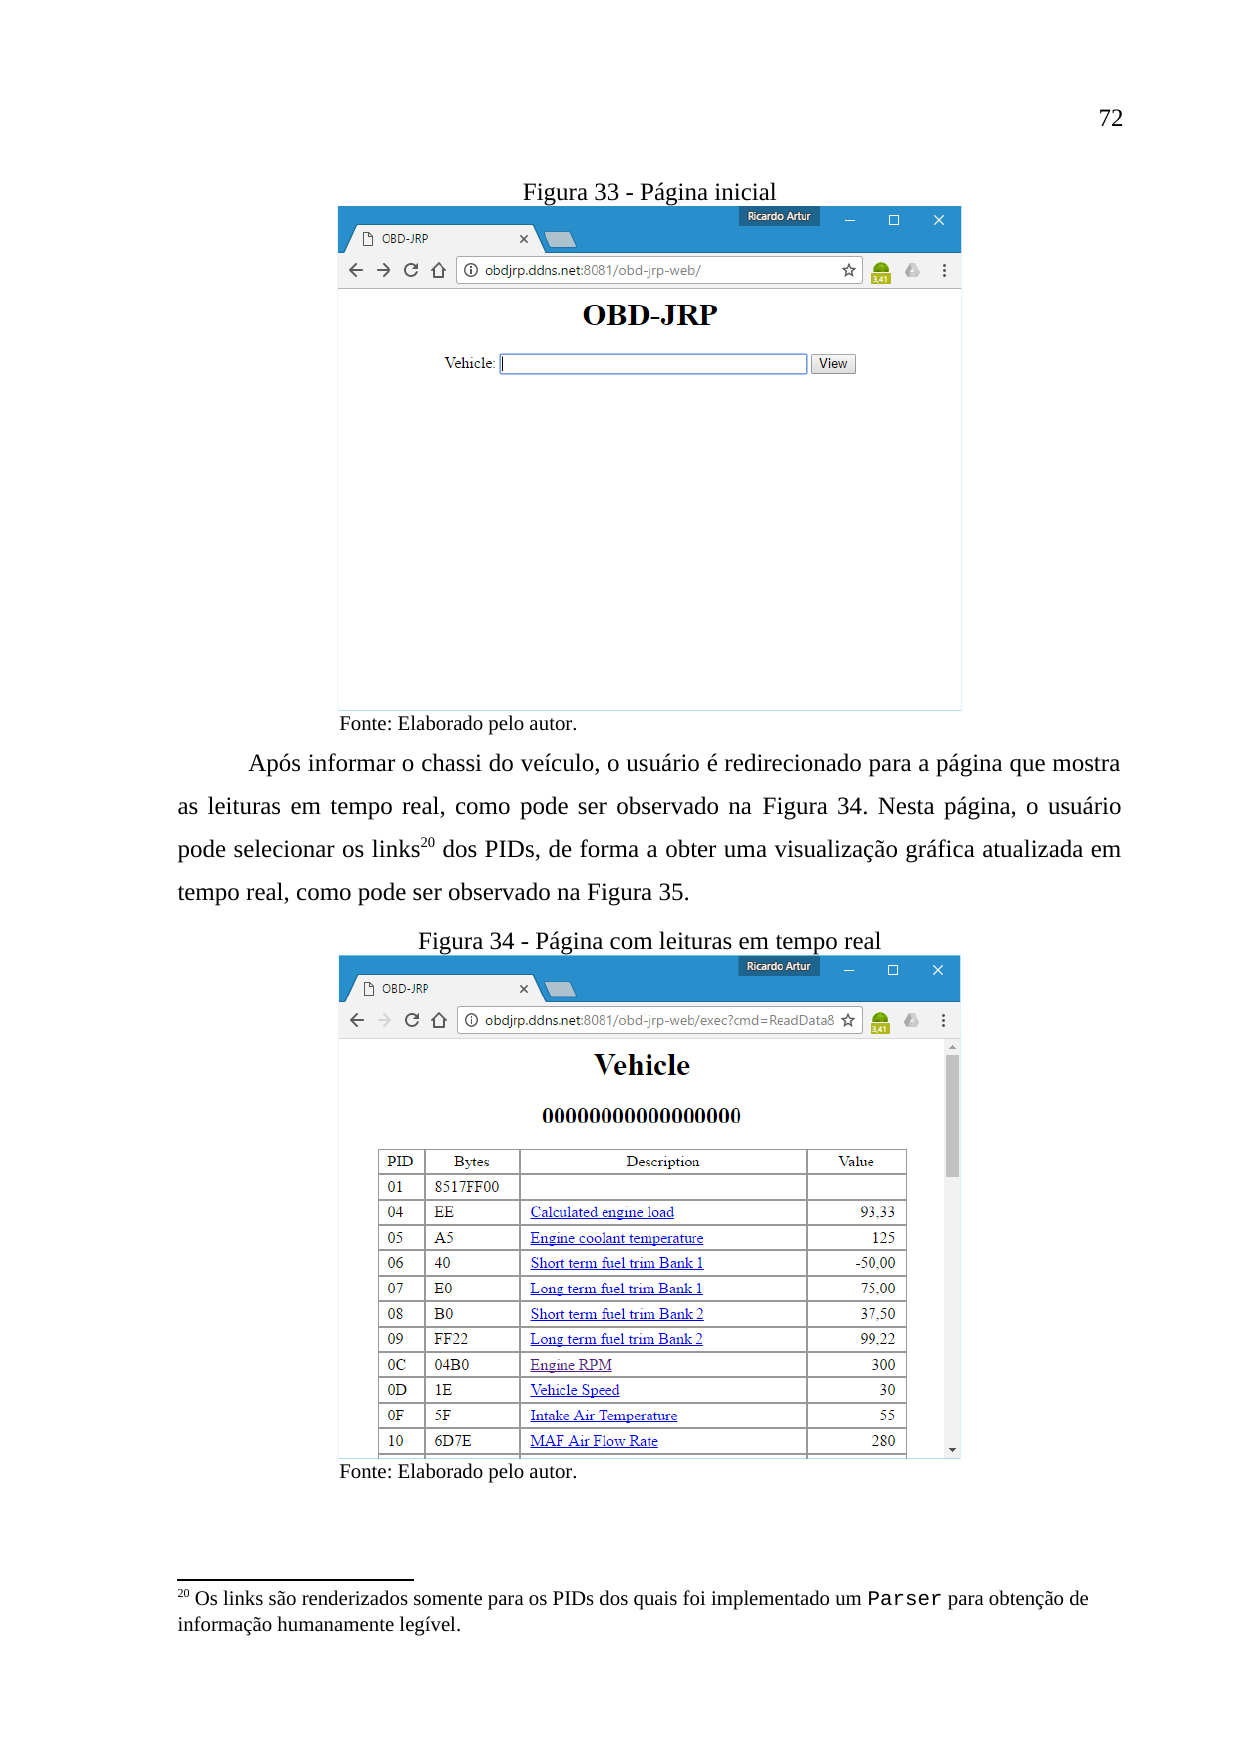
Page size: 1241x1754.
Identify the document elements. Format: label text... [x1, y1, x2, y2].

text Fonte: Elaborado pelo autor. [177, 1458, 1122, 1483]
text Após informar o chassi do veículo, o usuário é redirecionado para a página que mostra as leituras em tempo real, como pode ser observado na Figura 34. Nesta página, o usuário pode selecionar os links dos PIDs, de forma a obter uma visualização gráfica atualizada em tempo real, como pode ser observado na Figura 35. [177, 748, 1122, 906]
picture [338, 955, 961, 1459]
text Fonte: Elaborado pelo autor. [177, 711, 1122, 735]
picture [337, 206, 962, 711]
